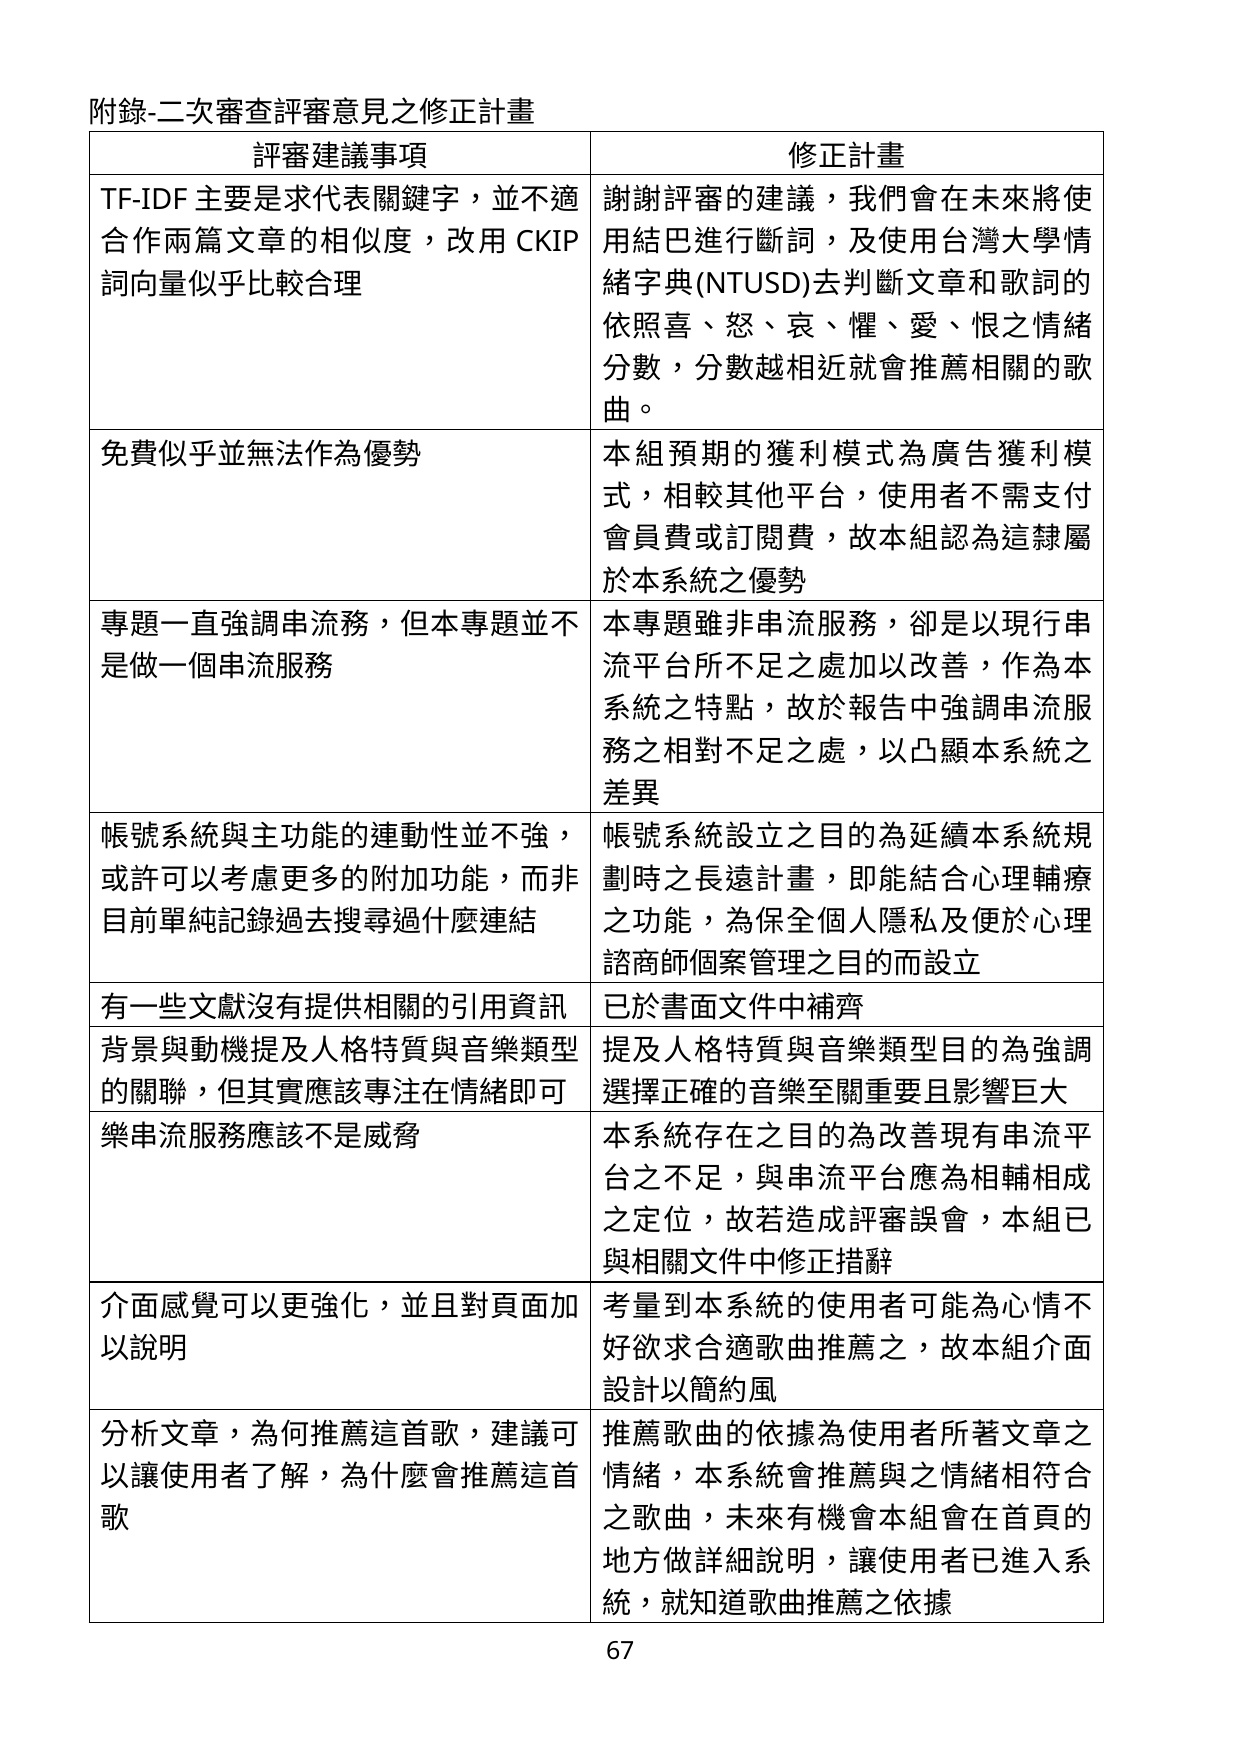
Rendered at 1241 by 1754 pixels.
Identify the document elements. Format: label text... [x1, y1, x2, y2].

text 附錄-二次審查評審意見之修正計畫 [89, 89, 1152, 131]
table_cell 免費似乎並無法作為優勢 [90, 430, 590, 599]
table_cell TF-IDF主要是求代表關鍵字，並不適合作兩篇文章的相似度，改用CKIP詞向量似乎比較合理 [90, 175, 590, 429]
table_cell 考量到本系統的使用者可能為心情不好欲求合適歌曲推薦之，故本組介面設計以簡約風 [591, 1283, 1103, 1409]
table_cell 謝謝評審的建議，我們會在未來將使用結巴進行斷詞，及使用台灣大學情緒字典(NTUSD)去判斷文章和歌詞的依照喜、怒、哀、懼、愛、恨之情緒分數，分數越相近就會推薦相關的歌曲。 [591, 175, 1103, 429]
table_cell 帳號系統與主功能的連動性並不強，或許可以考慮更多的附加功能，而非目前單純記錄過去搜尋過什麼連結 [90, 813, 590, 982]
table_cell 帳號系統設立之目的為延續本系統規劃時之長遠計畫，即能結合心理輔療之功能，為保全個人隱私及便於心理諮商師個案管理之目的而設立 [591, 813, 1103, 982]
table_cell 推薦歌曲的依據為使用者所著文章之情緒，本系統會推薦與之情緒相符合之歌曲，未來有機會本組會在首頁的地方做詳細說明，讓使用者已進入系統，就知道歌曲推薦之依據 [591, 1410, 1103, 1622]
table_cell 本組預期的獲利模式為廣告獲利模式，相較其他平台，使用者不需支付會員費或訂閱費，故本組認為這隸屬於本系統之優勢 [591, 430, 1103, 599]
table_cell 介面感覺可以更強化，並且對頁面加以說明 [90, 1283, 590, 1409]
table_cell 已於書面文件中補齊 [591, 983, 1103, 1026]
table_cell 本專題雖非串流服務，卻是以現行串流平台所不足之處加以改善，作為本系統之特點，故於報告中強調串流服務之相對不足之處，以凸顯本系統之差異 [591, 601, 1103, 812]
table_cell 專題一直強調串流務，但本專題並不是做一個串流服務 [90, 601, 590, 812]
table_cell 本系統存在之目的為改善現有串流平台之不足，與串流平台應為相輔相成之定位，故若造成評審誤會，本組已與相關文件中修正措辭 [591, 1112, 1103, 1281]
table_header 評審建議事項 [90, 132, 590, 174]
table_cell 有一些文獻沒有提供相關的引用資訊 [90, 983, 590, 1026]
table_cell 提及人格特質與音樂類型目的為強調選擇正確的音樂至關重要且影響巨大 [591, 1027, 1103, 1111]
table_cell 樂串流服務應該不是威脅 [90, 1112, 590, 1281]
table_header 修正計畫 [591, 132, 1103, 174]
table_cell 分析文章，為何推薦這首歌，建議可以讓使用者了解，為什麼會推薦這首歌 [90, 1410, 590, 1622]
table_cell 背景與動機提及人格特質與音樂類型的關聯，但其實應該專注在情緒即可 [90, 1027, 590, 1111]
